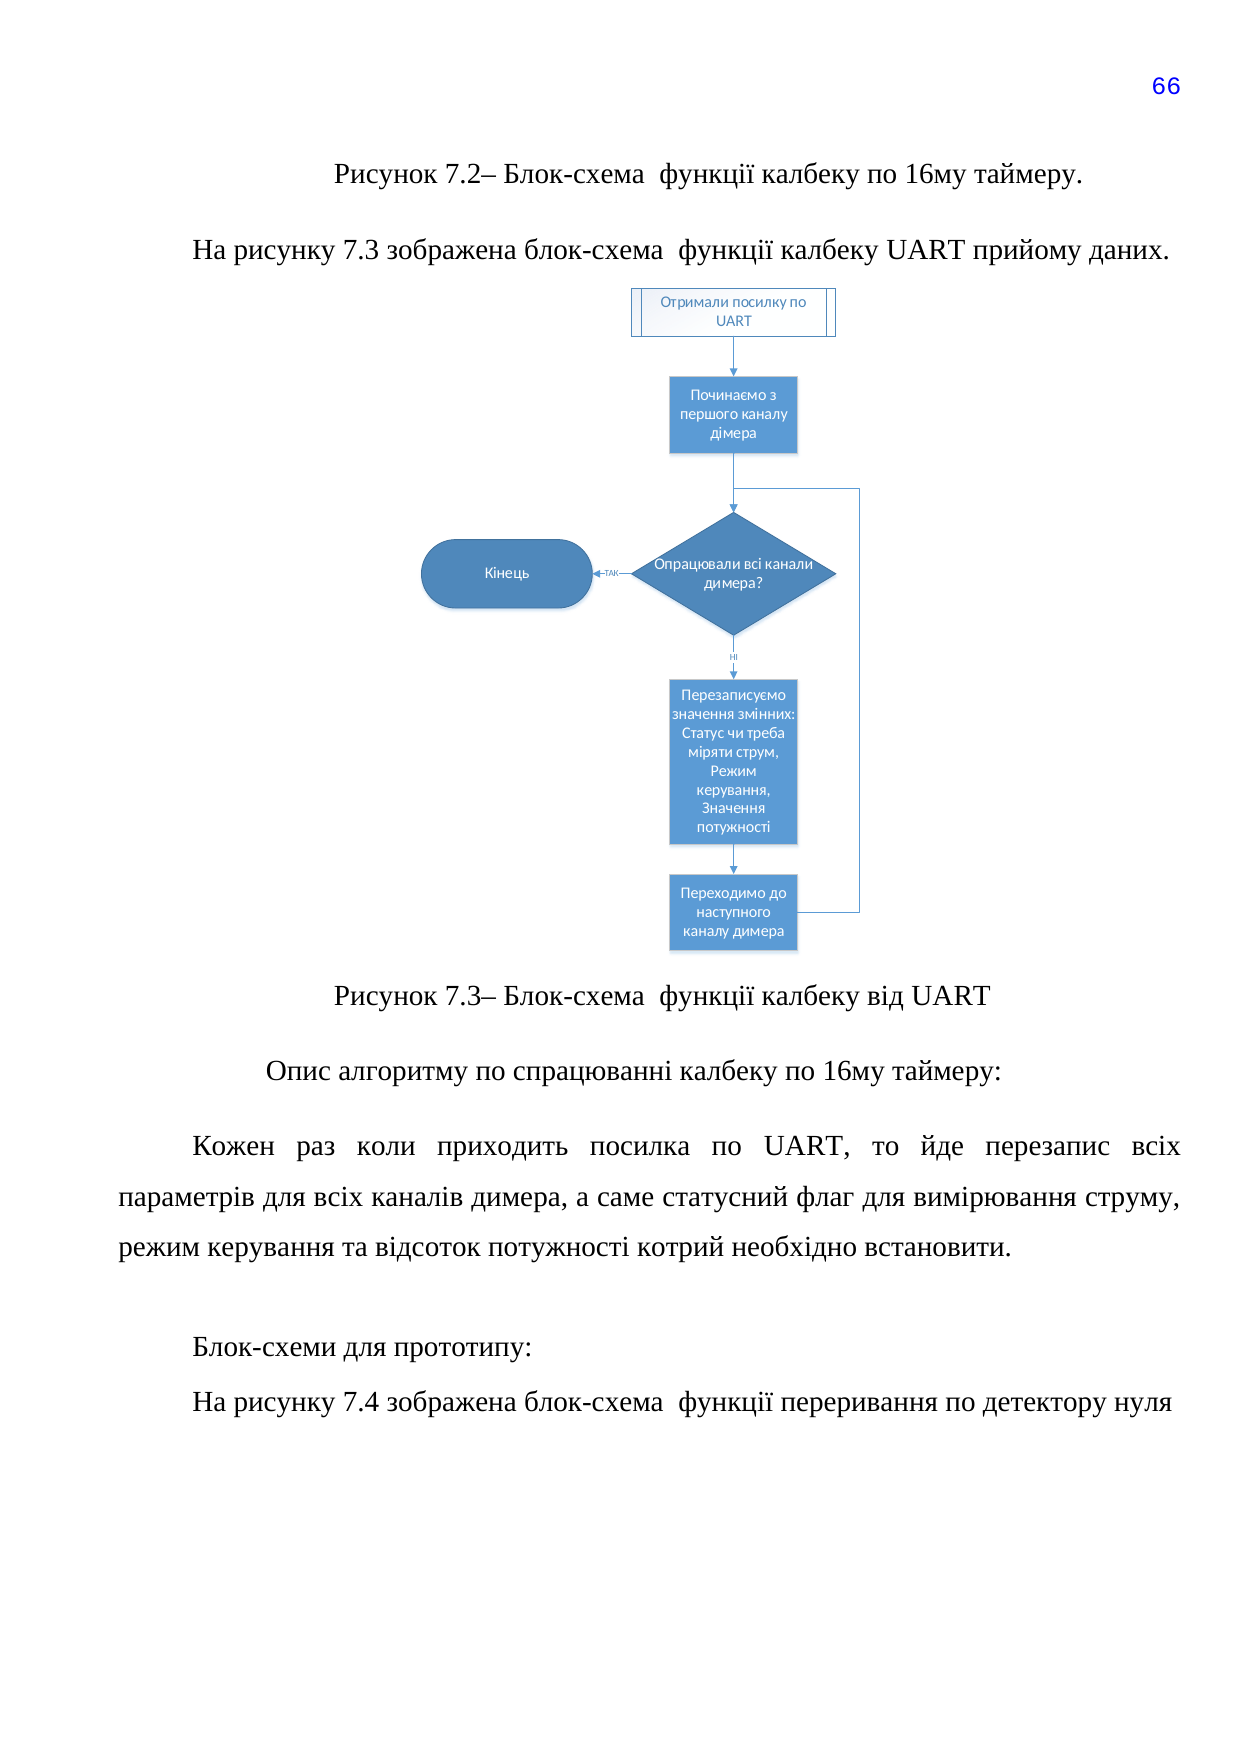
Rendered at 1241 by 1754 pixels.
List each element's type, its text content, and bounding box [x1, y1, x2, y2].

text На рисунку 7.4 зображена блок-схема функції переривання по детектору нуля [118, 1384, 1181, 1417]
text Блок-схеми для прототипу: [118, 1329, 1181, 1363]
text На рисунку 7.3 зображена блок-схема функції калбеку UART прийому даних. [118, 232, 1181, 265]
list Опис алгоритму по спрацюванні калбеку по 16му таймеру: [192, 1053, 1181, 1087]
text – Блок-схема функції калбеку від UART [334, 978, 1181, 1011]
text – Блок-схема функції калбеку по 16му таймеру. [334, 157, 1181, 190]
text Кожен раз коли приходить посилка по UART, то йде перезапис всіх параметрів для всіх каналів димера, а саме статусний флаг для вимірювання струму, режим керування та відсоток потужності котрий необхідно встановити. [118, 1128, 1181, 1262]
